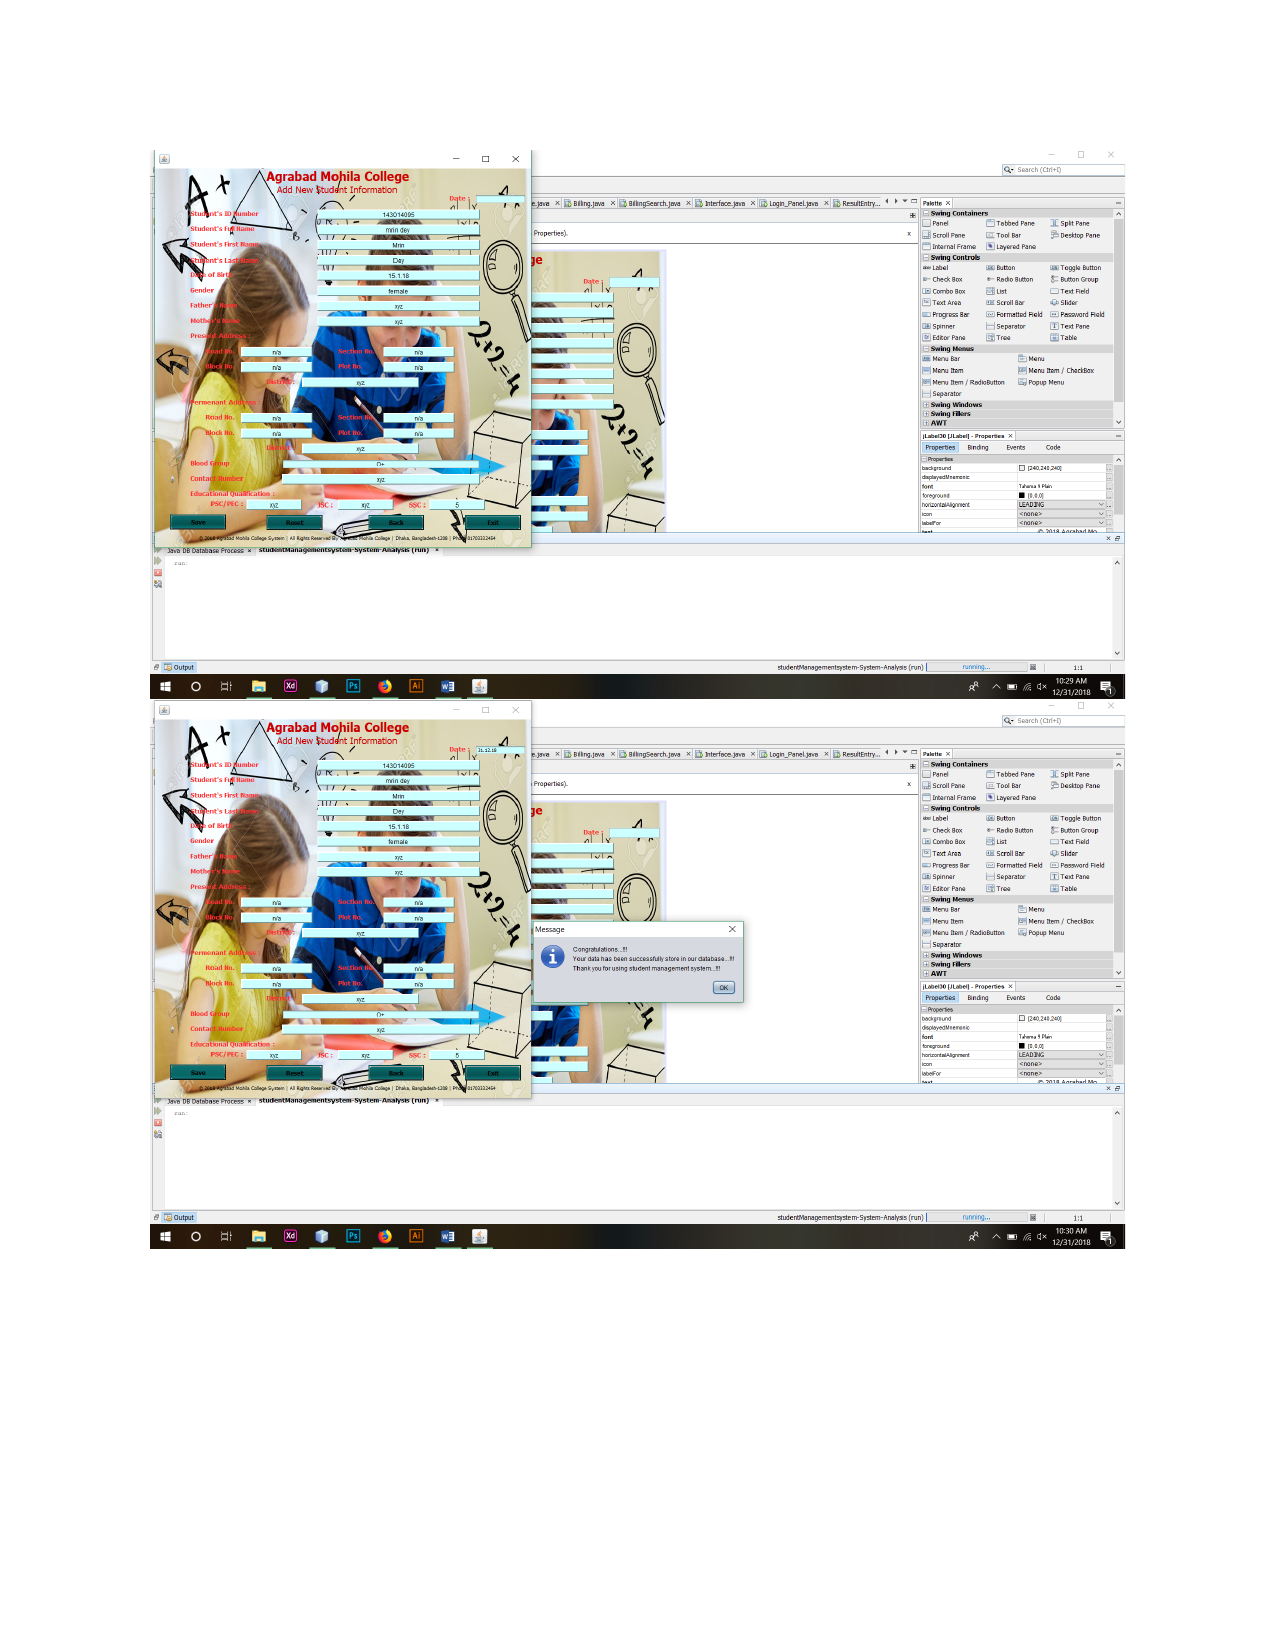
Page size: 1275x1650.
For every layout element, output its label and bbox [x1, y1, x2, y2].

picture [150, 150, 1125, 699]
picture [150, 700, 1125, 1249]
